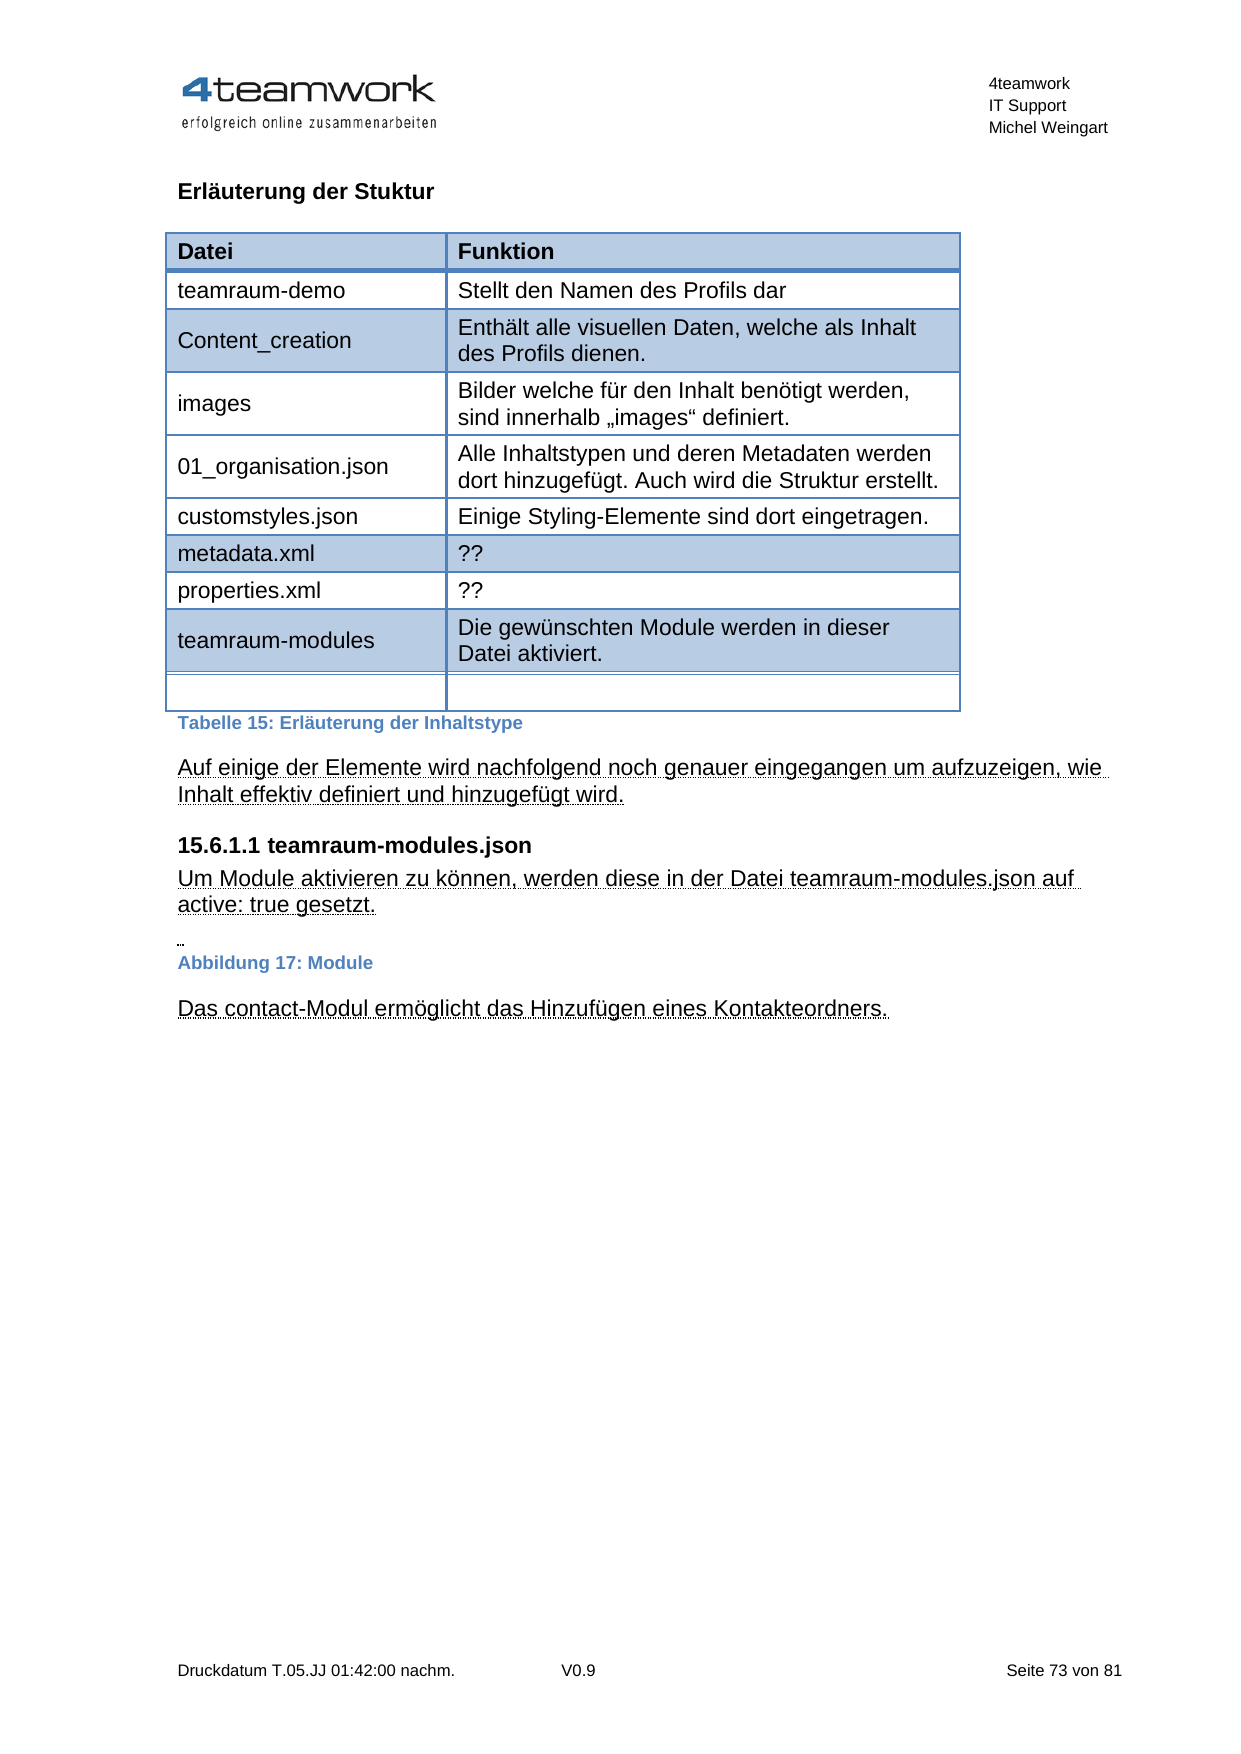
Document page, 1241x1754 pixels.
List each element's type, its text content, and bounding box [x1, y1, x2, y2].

text Das contact-Modul ermöglicht das Hinzufügen eines Kontakteordners. [177, 994, 1122, 1021]
table_cell Einige Styling-Elemente sind dort eingetragen. [448, 499, 959, 534]
table_header Datei [167, 234, 445, 268]
table_cell teamraum-demo [167, 273, 445, 308]
table_cell metadata.xml [167, 536, 445, 571]
table_cell ?? [448, 573, 959, 607]
table_cell ?? [448, 536, 959, 571]
text Tabelle 15: Erläuterung der Inhaltstype [177, 712, 1122, 733]
text Auf einige der Elemente wird nachfolgend noch genauer eingegangen um aufzuzeigen, wie Inhalt effektiv definiert und hinzugefügt wird. [177, 754, 1122, 807]
table_header Funktion [448, 234, 959, 268]
table_cell Alle Inhaltstypen und deren Metadaten werden dort hinzugefügt. Auch wird die Struktur erstellt. [448, 436, 959, 497]
text Um Module aktivieren zu können, werden diese in der Datei teamraum-modules.json auf active: true gesetzt. [177, 865, 1122, 917]
table_cell Die gewünschten Module werden in dieser Datei aktiviert. [448, 610, 959, 671]
table_cell [167, 675, 445, 710]
table_cell 01_organisation.json [167, 436, 445, 497]
table_cell properties.xml [167, 573, 445, 607]
subtitle teamraum-modules.json [177, 832, 1122, 858]
table_cell Content_creation [167, 310, 445, 371]
table_cell images [167, 373, 445, 434]
table_cell [448, 675, 959, 710]
picture [177, 69, 440, 134]
table_cell customstyles.json [167, 499, 445, 534]
table_cell Stellt den Namen des Profils dar [448, 273, 959, 308]
table_cell Bilder welche für den Inhalt benötigt werden, sind innerhalb „images“ definiert. [448, 373, 959, 434]
text Erläuterung der Stuktur [177, 178, 1122, 204]
text Abbildung 17: Module [177, 952, 1122, 974]
table_cell teamraum-modules [167, 610, 445, 671]
table_cell Enthält alle visuellen Daten, welche als Inhalt des Profils dienen. [448, 310, 959, 371]
